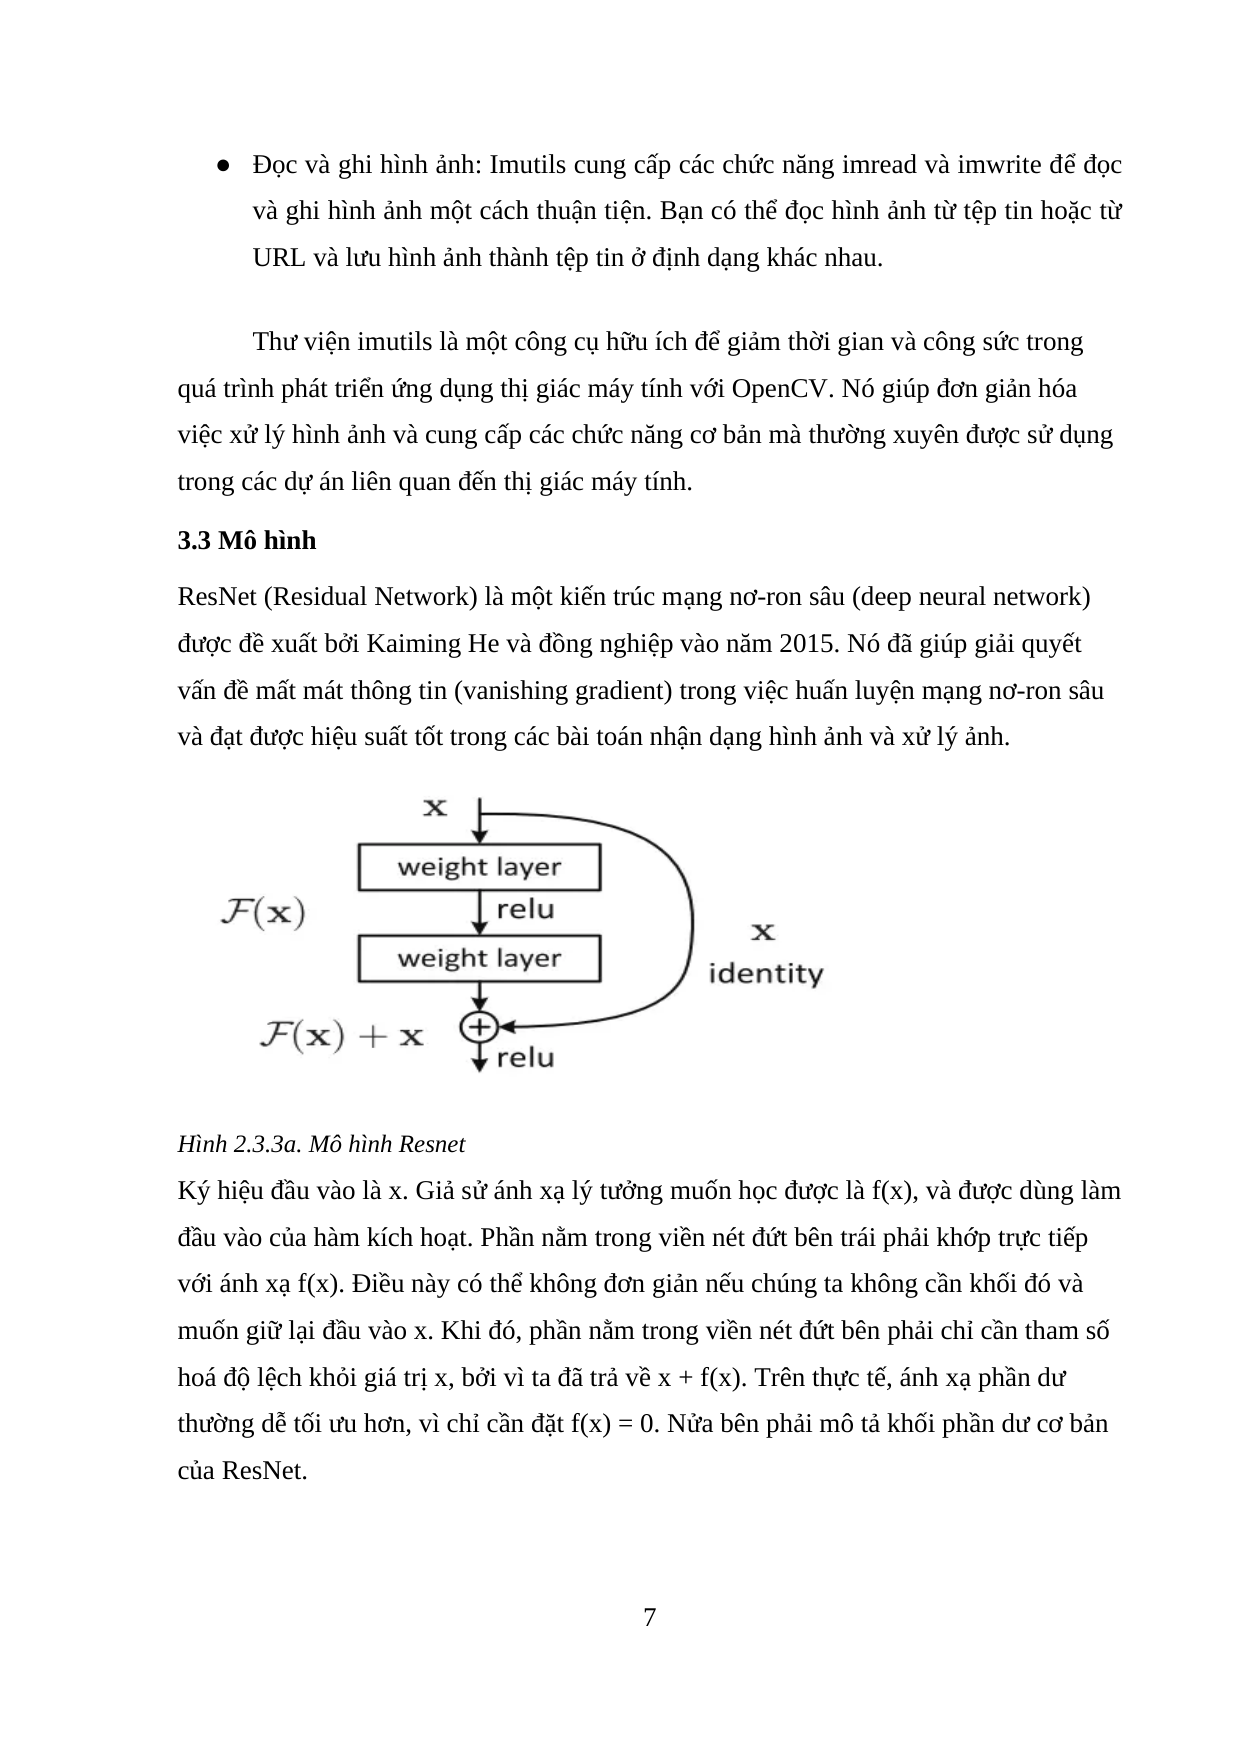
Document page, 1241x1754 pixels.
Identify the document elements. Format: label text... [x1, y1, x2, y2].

text Thư viện imutils là một công cụ hữu ích để giảm thời gian và công sức trong quá trình phát triển ứng dụng thị giác máy tính với OpenCV. Nó giúp đơn giản hóa việc xử lý hình ảnh và cung cấp các chức năng cơ bản mà thường xuyên được sử dụng trong các dự án liên quan đến thị giác máy tính. [177, 325, 1122, 496]
subtitle Mô hình [177, 524, 1122, 556]
picture [177, 782, 857, 1102]
text Ký hiệu đầu vào là x. Giả sử ánh xạ lý tưởng muốn học được là f(x), và được dùng làm đầu vào của hàm kích hoạt. Phần nằm trong viền nét đứt bên trái phải khớp trực tiếp với ánh xạ f(x). Điều này có thể không đơn giản nếu chúng ta không cần khối đó và muốn giữ lại đầu vào x. Khi đó, phần nằm trong viền nét đứt bên phải chỉ cần tham số hoá độ lệch khỏi giá trị x, bởi vì ta đã trả về x + f(x). Trên thực tế, ánh xạ phần dư thường dễ tối ưu hơn, vì chỉ cần đặt f(x) = 0. Nửa bên phải mô tả khối phần dư cơ bản của ResNet. [177, 1174, 1122, 1485]
list Đọc và ghi hình ảnh: Imutils cung cấp các chức năng imread và imwrite để đọc và ghi hình ảnh một cách thuận tiện. Bạn có thể đọc hình ảnh từ tệp tin hoặc từ URL và lưu hình ảnh thành tệp tin ở định dạng khác nhau. [215, 148, 1122, 272]
text ResNet (Residual Network) là một kiến trúc mạng nơ-ron sâu (deep neural network) được đề xuất bởi Kaiming He và đồng nghiệp vào năm 2015. Nó đã giúp giải quyết vấn đề mất mát thông tin (vanishing gradient) trong việc huấn luyện mạng nơ-ron sâu và đạt được hiệu suất tốt trong các bài toán nhận dạng hình ảnh và xử lý ảnh. [177, 581, 1122, 752]
